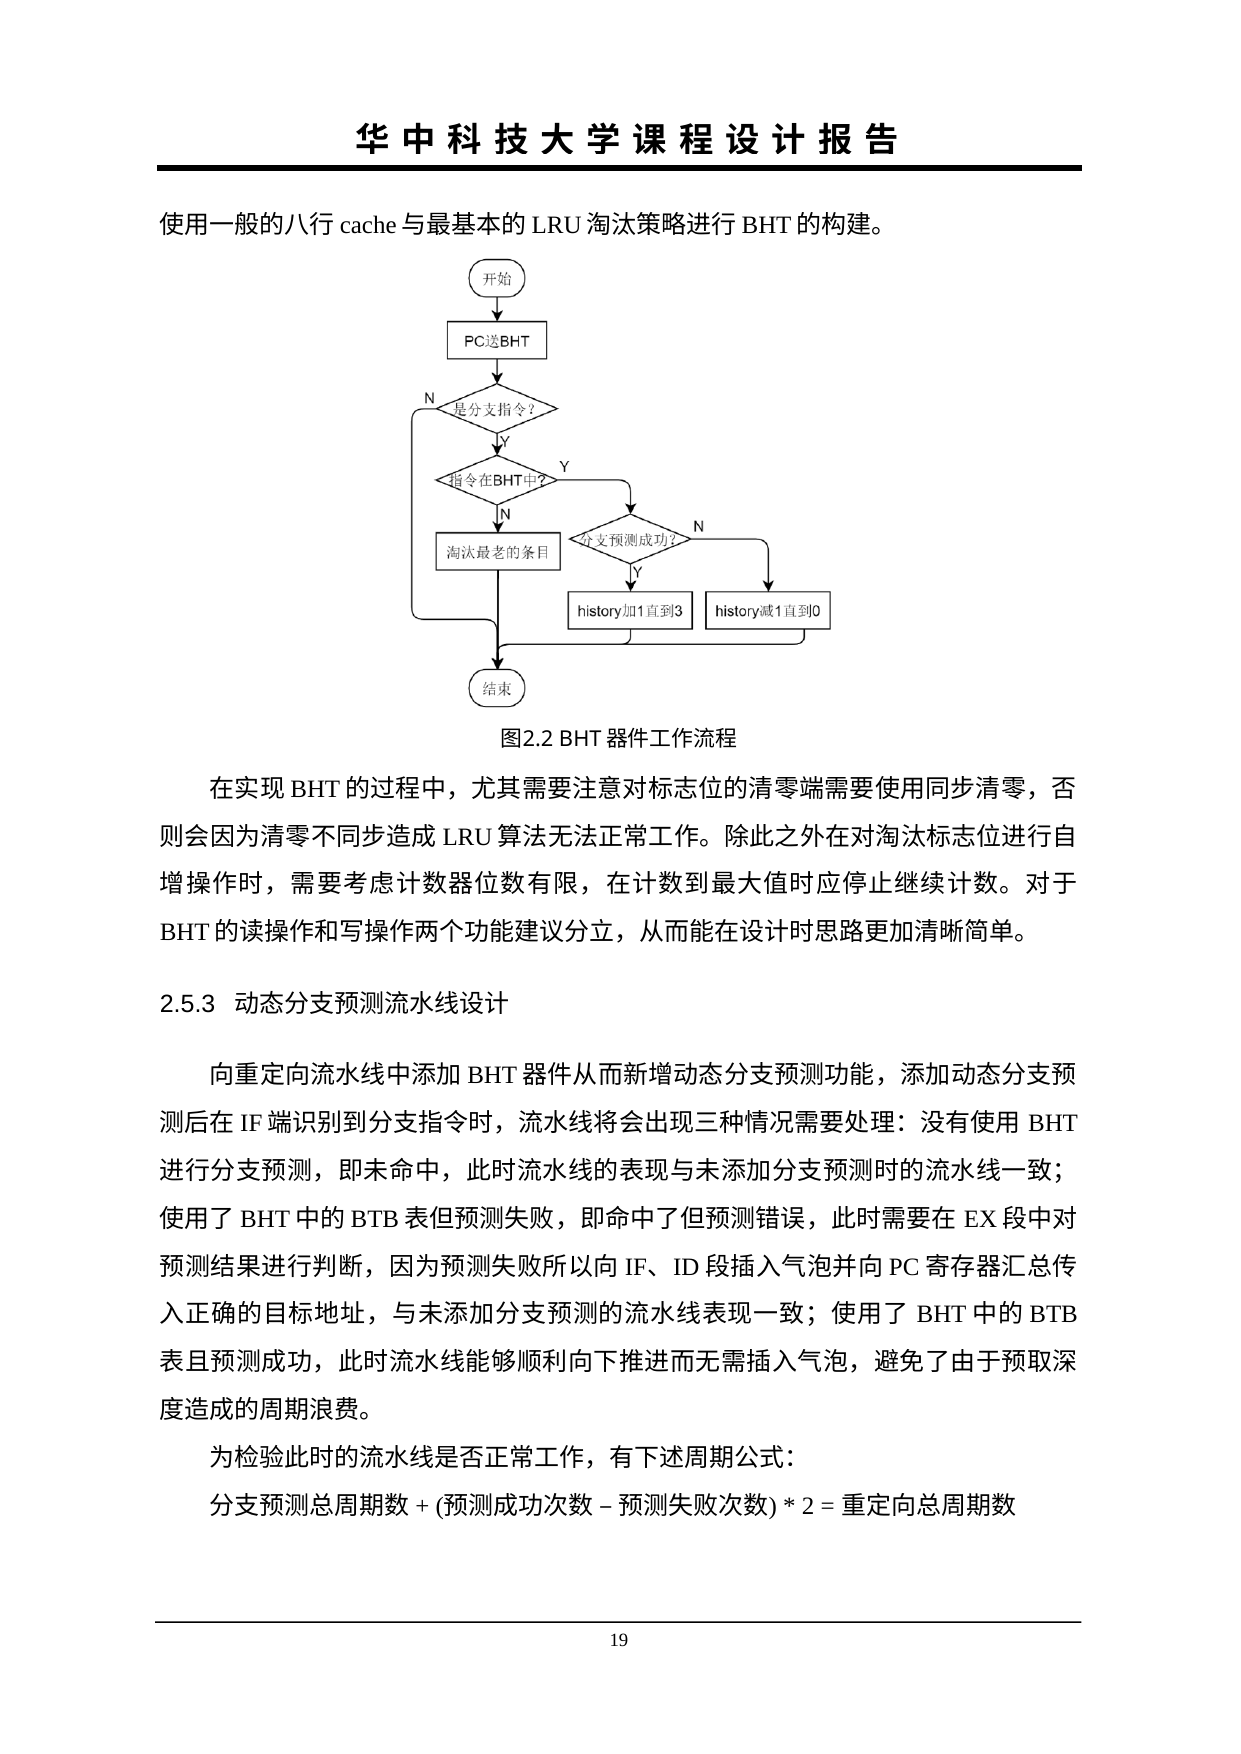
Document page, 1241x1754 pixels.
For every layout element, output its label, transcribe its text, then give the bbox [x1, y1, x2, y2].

subtitle 动态分支预测流水线设计 [159, 977, 1078, 1025]
text 分支预测总周期数 + (预测成功次数 – 预测失败次数) * 2 = 重定向总周期数 [159, 1479, 1078, 1527]
picture [393, 255, 844, 712]
text 图2.2 BHT器件工作流程 [159, 721, 1078, 753]
text 在实现BHT的过程中，尤其需要注意对标志位的清零端需要使用同步清零，否则会因为清零不同步造成LRU算法无法正常工作。除此之外在对淘汰标志位进行自增操作时，需要考虑计数器位数有限，在计数到最大值时应停止继续计数。对于BHT的读操作和写操作两个功能建议分立，从而能在设计时思路更加清晰简单。 [159, 762, 1078, 954]
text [159, 198, 1078, 246]
text 向重定向流水线中添加BHT器件从而新增动态分支预测功能，添加动态分支预测后在IF端识别到分支指令时，流水线将会出现三种情况需要处理：没有使用BHT进行分支预测，即未命中，此时流水线的表现与未添加分支预测时的流水线一致；使用了BHT中的BTB表但预测失败，即命中了但预测错误，此时需要在EX段中对预测结果进行判断，因为预测失败所以向IF、ID段插入气泡并向PC寄存器汇总传入正确的目标地址，与未添加分支预测的流水线表现一致；使用了BHT中的BTB表且预测成功，此时流水线能够顺利向下推进而无需插入气泡，避免了由于预取深度造成的周期浪费。 [159, 1049, 1078, 1432]
text 为检验此时的流水线是否正常工作，有下述周期公式： [159, 1432, 1078, 1479]
